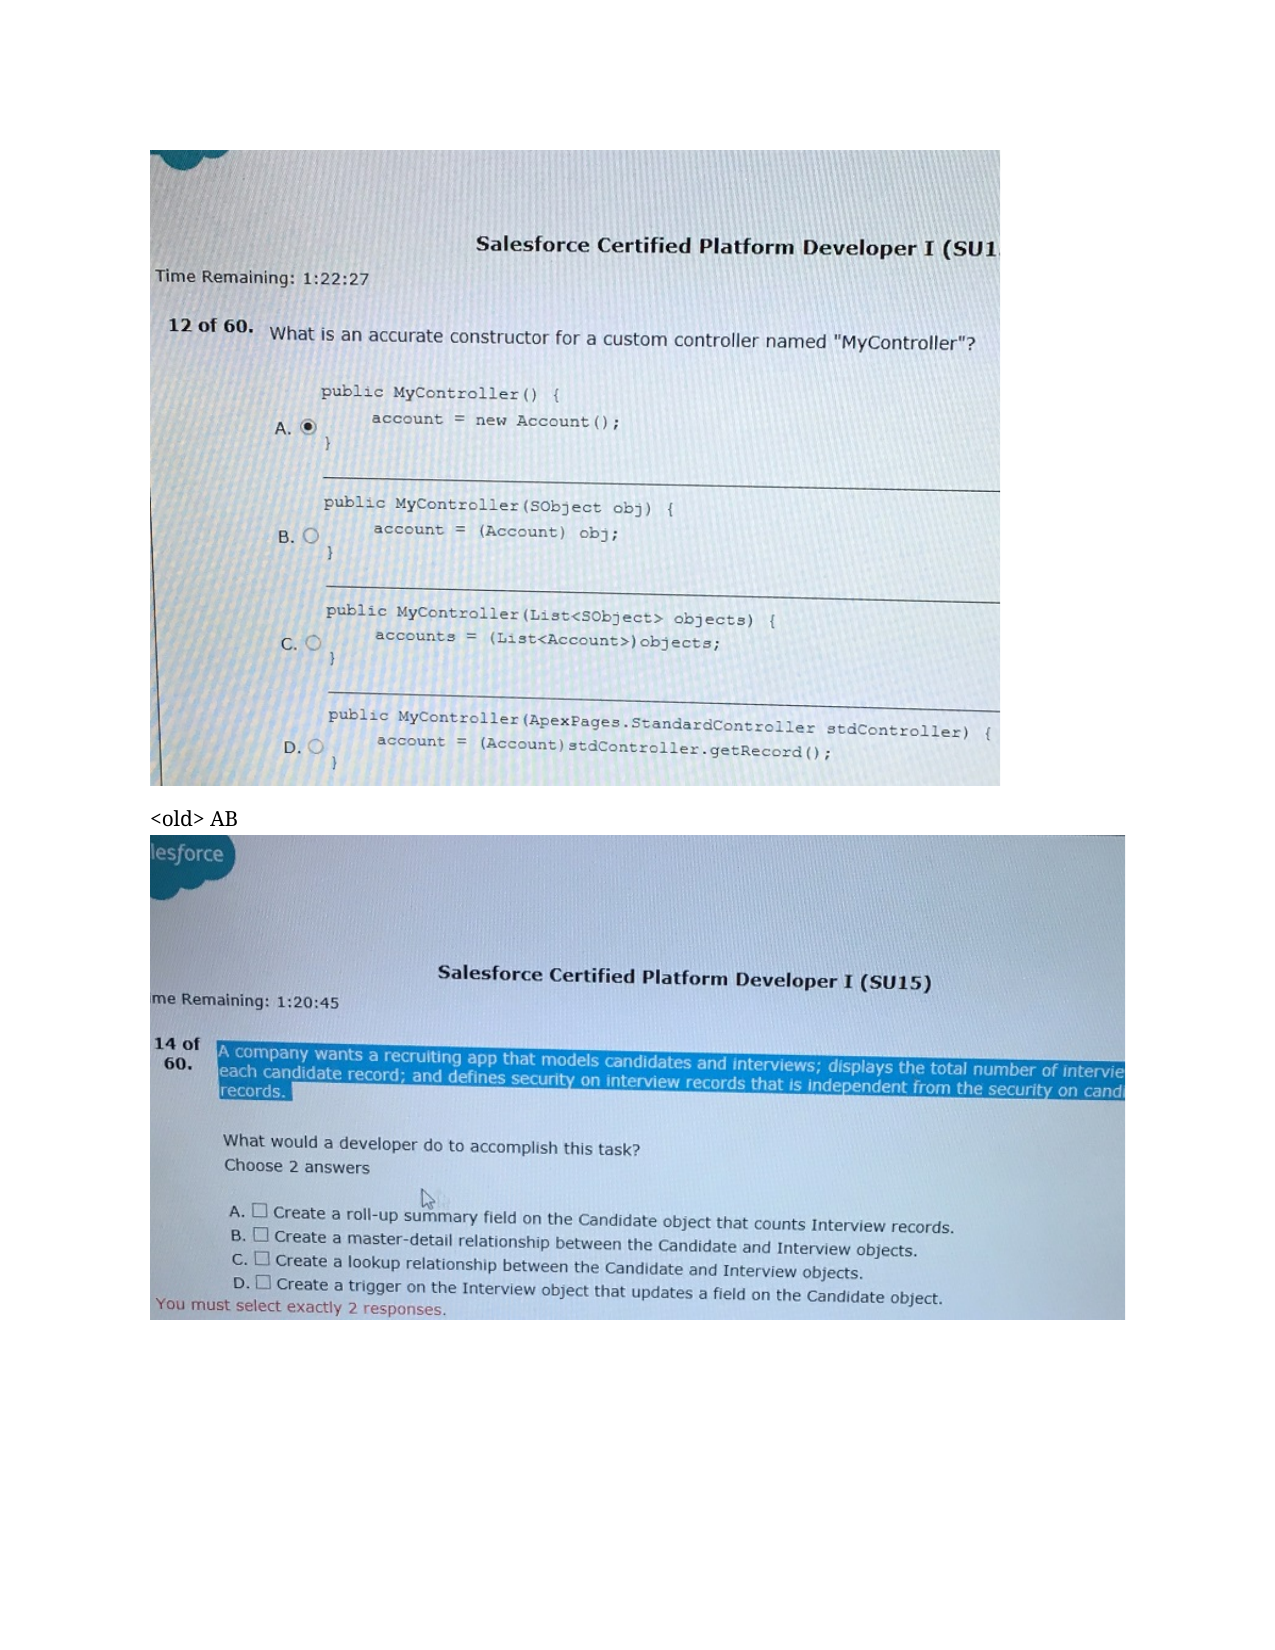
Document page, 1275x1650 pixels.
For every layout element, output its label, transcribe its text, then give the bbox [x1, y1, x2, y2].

picture [150, 835, 1125, 1320]
text <old> AB<old> AC [150, 804, 1125, 835]
picture [150, 150, 1001, 786]
